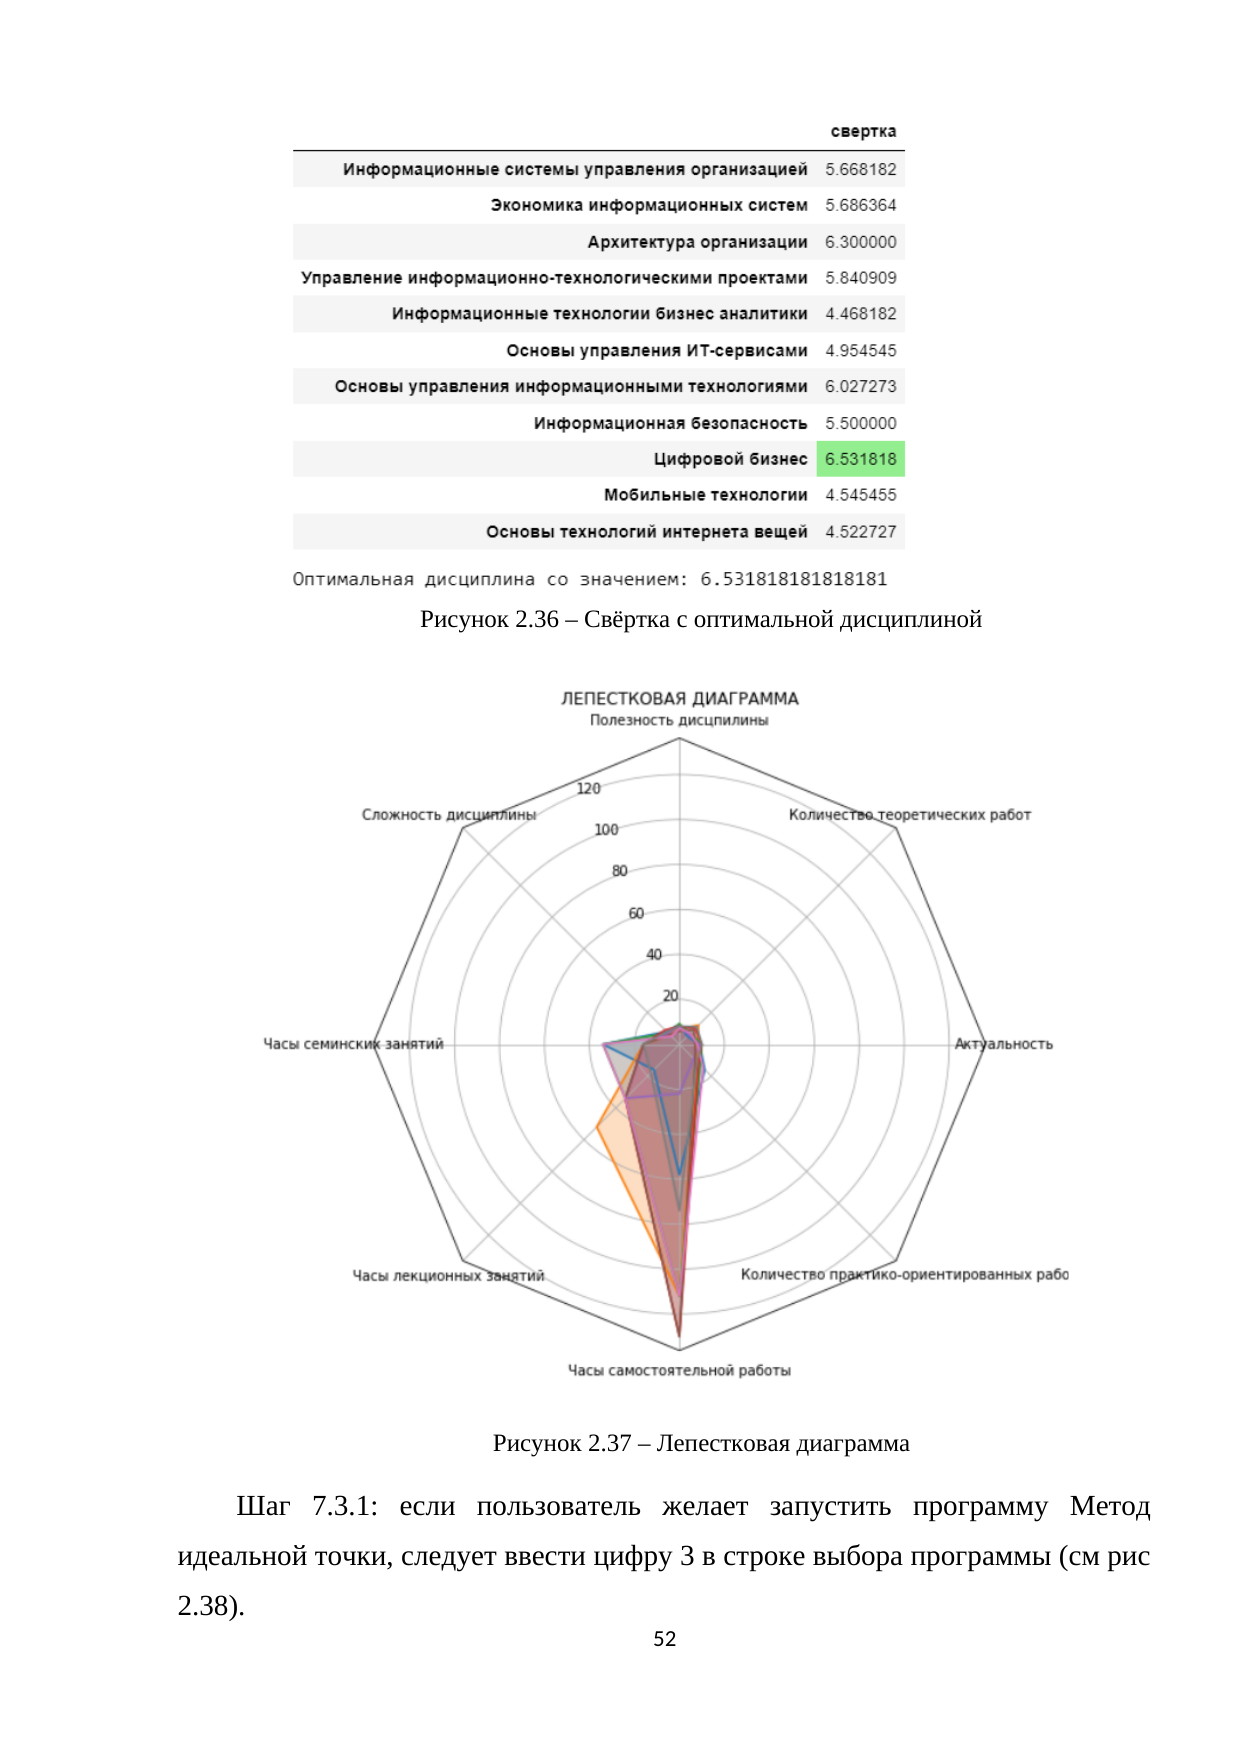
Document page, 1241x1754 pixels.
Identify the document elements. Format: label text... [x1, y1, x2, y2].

text Рисунок 2.36 – Свёртка с оптимальной дисциплиной [177, 604, 1152, 632]
text Шаг 7.3.1: если пользователь желает запустить программу Метод идеальной точки, следует ввести цифру 3 в строке выбора программы (см рис 2.38). [177, 1488, 1152, 1622]
picture [251, 663, 1069, 1398]
text Рисунок 2.37 – Лепестковая диаграмма [177, 1428, 1152, 1457]
picture [236, 118, 923, 590]
